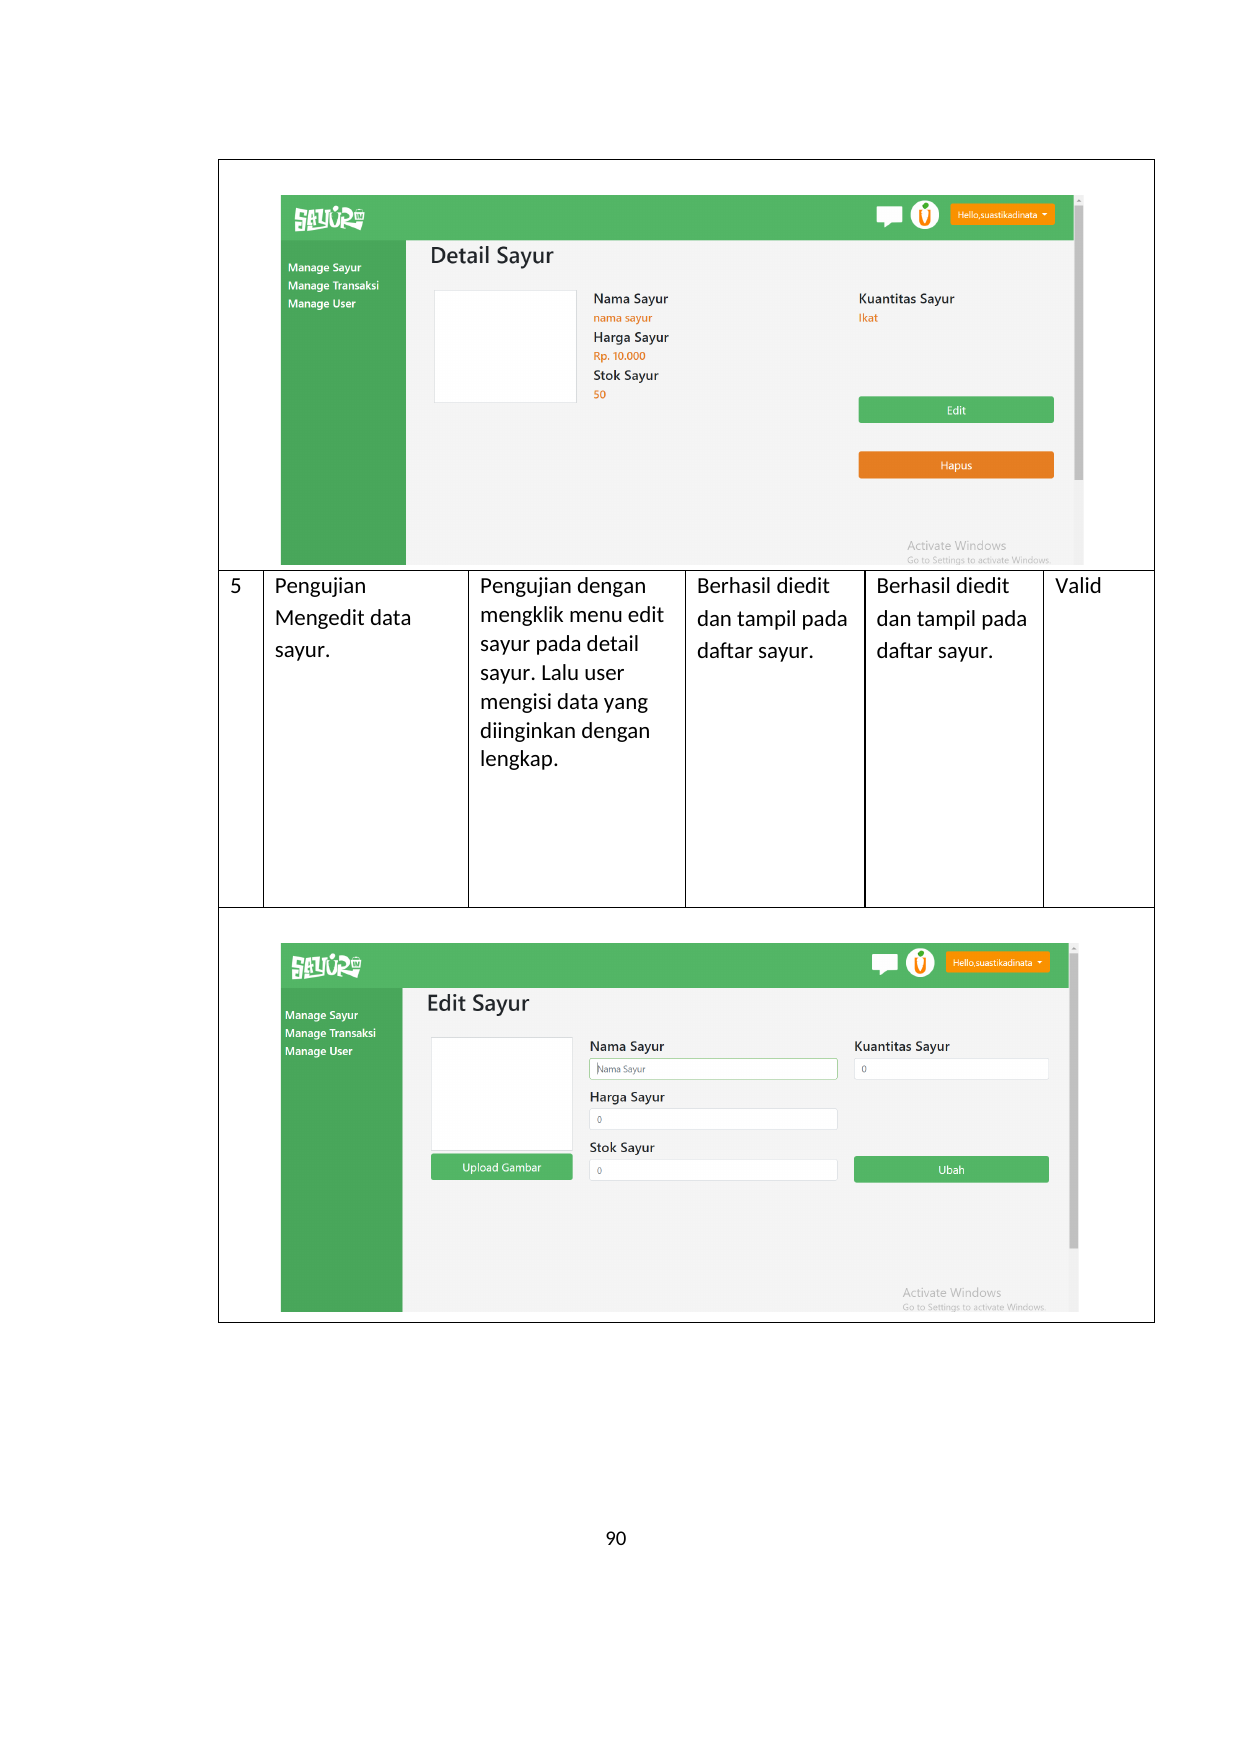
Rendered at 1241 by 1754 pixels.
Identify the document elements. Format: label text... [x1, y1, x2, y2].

table_cell Berhasil diedit dan tampil pada daftar sayur. [866, 571, 1043, 907]
picture [280, 195, 1084, 565]
table_cell Valid [1044, 571, 1154, 907]
table_cell Pengujian dengan mengklik menu edit sayur pada detail sayur. Lalu user mengisi data yang diinginkan dengan lengkap. [469, 571, 685, 907]
table_cell Pengujian Mengedit data sayur. [264, 571, 468, 907]
table_cell 5 [219, 571, 263, 907]
picture [280, 943, 1079, 1312]
table_cell [219, 908, 1154, 1322]
table_cell [219, 160, 1154, 570]
table_cell Berhasil diedit dan tampil pada daftar sayur. [686, 571, 864, 907]
